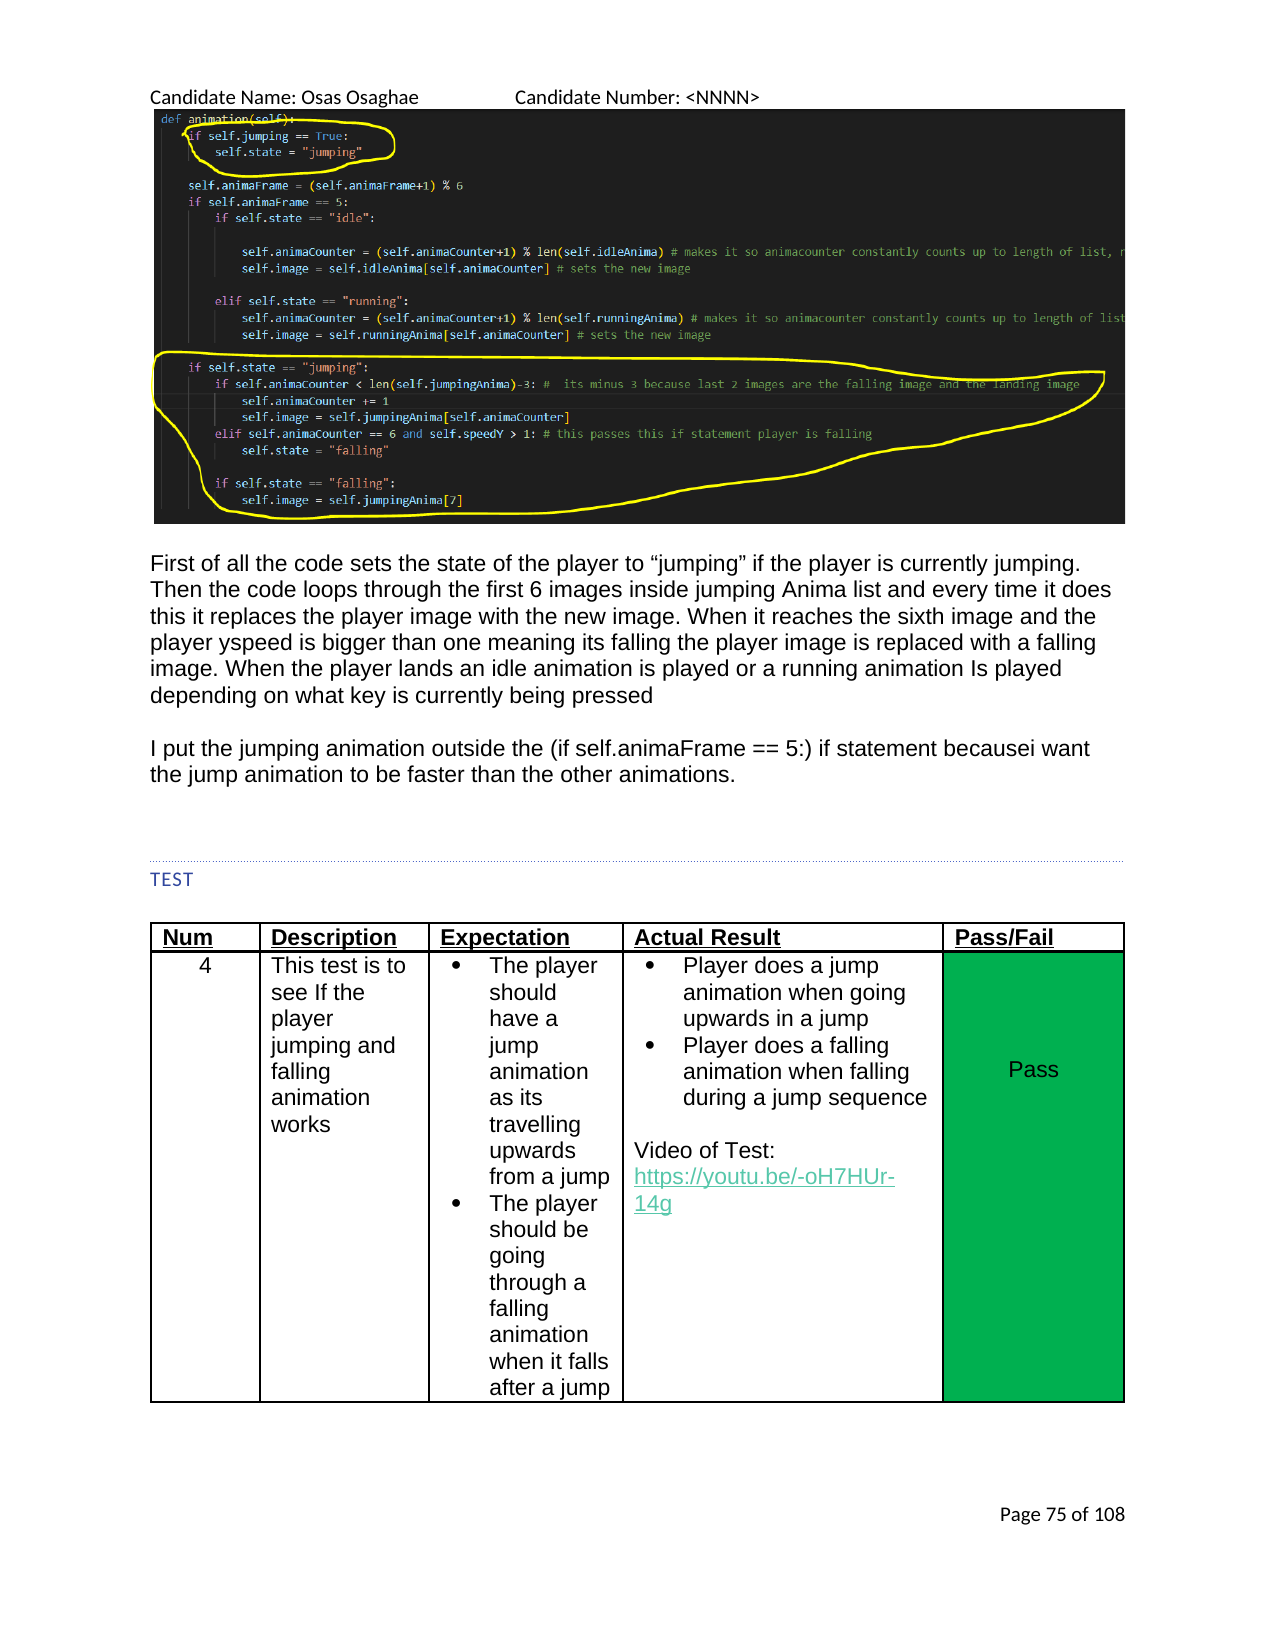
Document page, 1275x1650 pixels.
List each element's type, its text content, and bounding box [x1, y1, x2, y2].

table_cell This test is to see If the player jumping and falling animation works [261, 953, 428, 1401]
text I put the jumping animation outside the (if self.animaFrame == 5:) if statement becausei want the jump animation to be faster than the other animations. [150, 734, 1125, 787]
table_header Pass/Fail [944, 924, 1123, 950]
table_cell Player does a jump animation when going upwards in a jump Player does a falling animation when falling during a jump sequence Video of Test: https://youtu.be/-oH7HUr-14g [624, 953, 942, 1401]
text First of all the code sets the state of the player to “jumping” if the player is currently jumping. Then the code loops through the first 6 images inside jumping Anima list and every time it does this it replaces the player image with the new image. When it reaches the sixth image and the player yspeed is bigger than one meaning its falling the player image is replaced with a falling image. When the player lands an idle animation is played or a running animation Is played depending on what key is currently being pressed [150, 550, 1125, 708]
table_header Num [152, 924, 259, 950]
table_header Actual Result [624, 924, 942, 950]
table_cell The player should have a jump animation as its travelling upwards from a jump The player should be going through a falling animation when it falls after a jump [430, 953, 622, 1401]
picture [150, 109, 1125, 524]
table_header Expectation [430, 924, 622, 950]
table_header Description [261, 924, 428, 950]
table_cell 4 [152, 953, 259, 1401]
subtitle Test [150, 861, 1125, 892]
table_cell Pass [944, 953, 1123, 1401]
